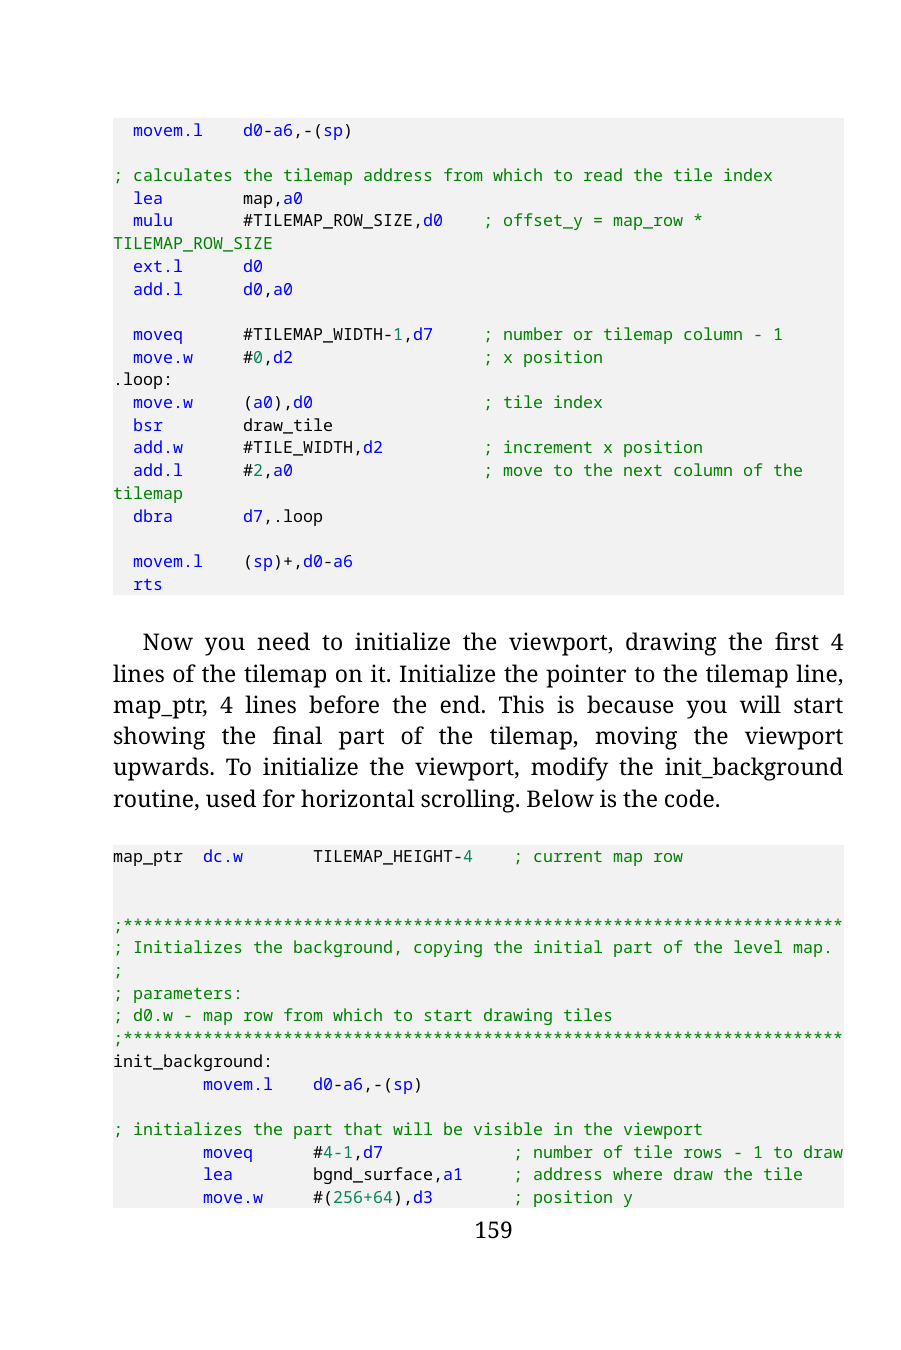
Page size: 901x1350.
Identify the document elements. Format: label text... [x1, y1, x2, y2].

text lea map,a0 [113, 186, 844, 209]
text ; calculates the tilemap address from which to read the tile index [113, 163, 844, 186]
text moveq #4-1,d7 ; number of tile rows - 1 to draw [113, 1140, 844, 1163]
text ;************************************************************************ [113, 913, 844, 936]
text ; Initializes the background, copying the initial part of the level map. [113, 936, 844, 958]
text add.w #TILE_WIDTH,d2 ; increment x position [113, 436, 844, 459]
text map_ptr dc.w TILEMAP_HEIGHT-4 ; current map row [113, 845, 844, 868]
text move.w (a0),d0 ; tile index [113, 391, 844, 413]
text ; parameters: [113, 981, 844, 1004]
text bsr draw_tile [113, 413, 844, 436]
text init_background: [113, 1049, 844, 1072]
text dbra d7,.loop [113, 504, 844, 527]
text rts [113, 572, 844, 595]
text add.l d0,a0 [113, 277, 844, 300]
text ;************************************************************************ [113, 1027, 844, 1049]
text move.w #(256+64),d3 ; position y [113, 1186, 844, 1208]
text Now you need to initialize the viewport, drawing the first 4 lines of the tilemap on it. Initialize the pointer to the tilemap line, map_ptr, 4 lines before the end. This is because you will start showing the final part of the tilemap, moving the viewport upwards. To initialize the viewport, modify the init_background routine, used for horizontal scrolling. Below is the code. [113, 626, 844, 814]
text moveq #TILEMAP_WIDTH-1,d7 ; number or tilemap column - 1 [113, 322, 844, 345]
text movem.l (sp)+,d0-a6 [113, 549, 844, 572]
text movem.l d0-a6,-(sp) [113, 118, 844, 141]
text ; [113, 958, 844, 981]
text .loop: [113, 368, 844, 391]
text lea bgnd_surface,a1 ; address where draw the tile [113, 1163, 844, 1186]
text add.l #2,a0 ; move to the next column of the tilemap [113, 459, 844, 504]
text move.w #0,d2 ; x position [113, 345, 844, 368]
text mulu #TILEMAP_ROW_SIZE,d0 ; offset_y = map_row * TILEMAP_ROW_SIZE [113, 209, 844, 254]
text ; initializes the part that will be visible in the viewport [113, 1117, 844, 1140]
text ; d0.w - map row from which to start drawing tiles [113, 1004, 844, 1027]
text movem.l d0-a6,-(sp) [113, 1072, 844, 1095]
text ext.l d0 [113, 254, 844, 277]
